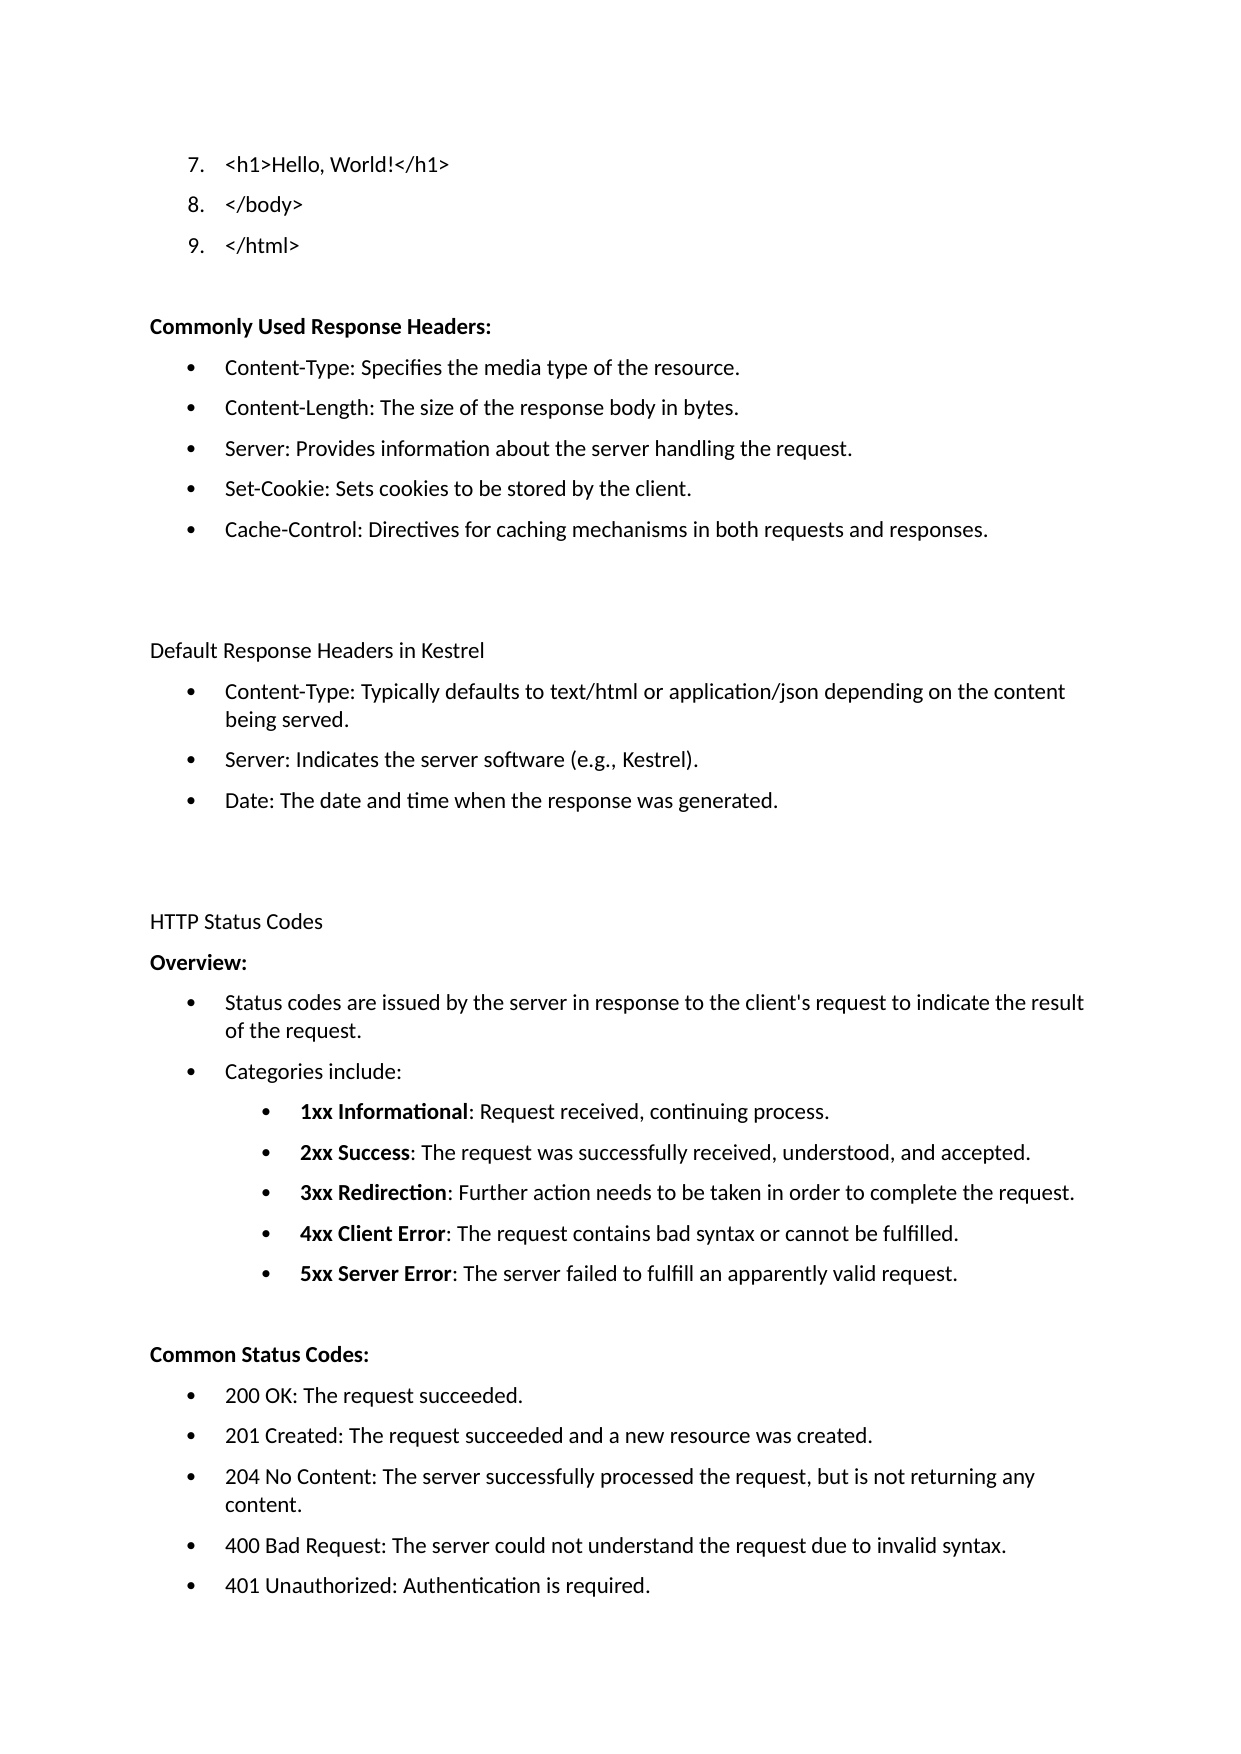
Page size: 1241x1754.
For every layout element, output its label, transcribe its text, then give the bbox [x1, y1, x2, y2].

list Content-Length: The size of the response body in bytes. [187, 393, 1090, 421]
list <h1>Hello, World!</h1> [187, 150, 1090, 178]
list 3xx Redirection: Further action needs to be taken in order to complete the request. [262, 1178, 1090, 1207]
list Content-Type: Specifies the media type of the resource. [187, 353, 1090, 381]
list 400 Bad Request: The server could not understand the request due to invalid syntax. [187, 1531, 1090, 1559]
list </html> [187, 231, 1090, 259]
list Status codes are issued by the server in response to the client's request to indicate the result of the request. [187, 988, 1090, 1044]
list 204 No Content: The server successfully processed the request, but is not returning any content. [187, 1462, 1090, 1518]
text Default Response Headers in Kestrel [150, 636, 1090, 664]
text HTTP Status Codes [150, 907, 1090, 935]
list 200 OK: The request succeeded. [187, 1381, 1090, 1409]
list 1xx Informational: Request received, continuing process. [262, 1097, 1090, 1126]
text Commonly Used Response Headers: [150, 312, 1090, 340]
list Server: Provides information about the server handling the request. [187, 434, 1090, 462]
list Content-Type: Typically defaults to text/html or application/json depending on the content being served. [187, 677, 1090, 733]
list Categories include: [187, 1057, 1090, 1085]
list 2xx Success: The request was successfully received, understood, and accepted. [262, 1138, 1090, 1166]
text Common Status Codes: [150, 1341, 1090, 1369]
list 5xx Server Error: The server failed to fulfill an apparently valid request. [262, 1259, 1090, 1288]
list Set-Cookie: Sets cookies to be stored by the client. [187, 474, 1090, 502]
list Server: Indicates the server software (e.g., Kestrel). [187, 745, 1090, 773]
list Cache-Control: Directives for caching mechanisms in both requests and responses. [187, 515, 1090, 543]
text Overview: [150, 948, 1090, 976]
list </body> [187, 191, 1090, 218]
list 401 Unauthorized: Authentication is required. [187, 1571, 1090, 1599]
list 201 Created: The request succeeded and a new resource was created. [187, 1422, 1090, 1450]
list 4xx Client Error: The request contains bad syntax or cannot be fulfilled. [262, 1219, 1090, 1247]
list Date: The date and time when the response was generated. [187, 786, 1090, 814]
